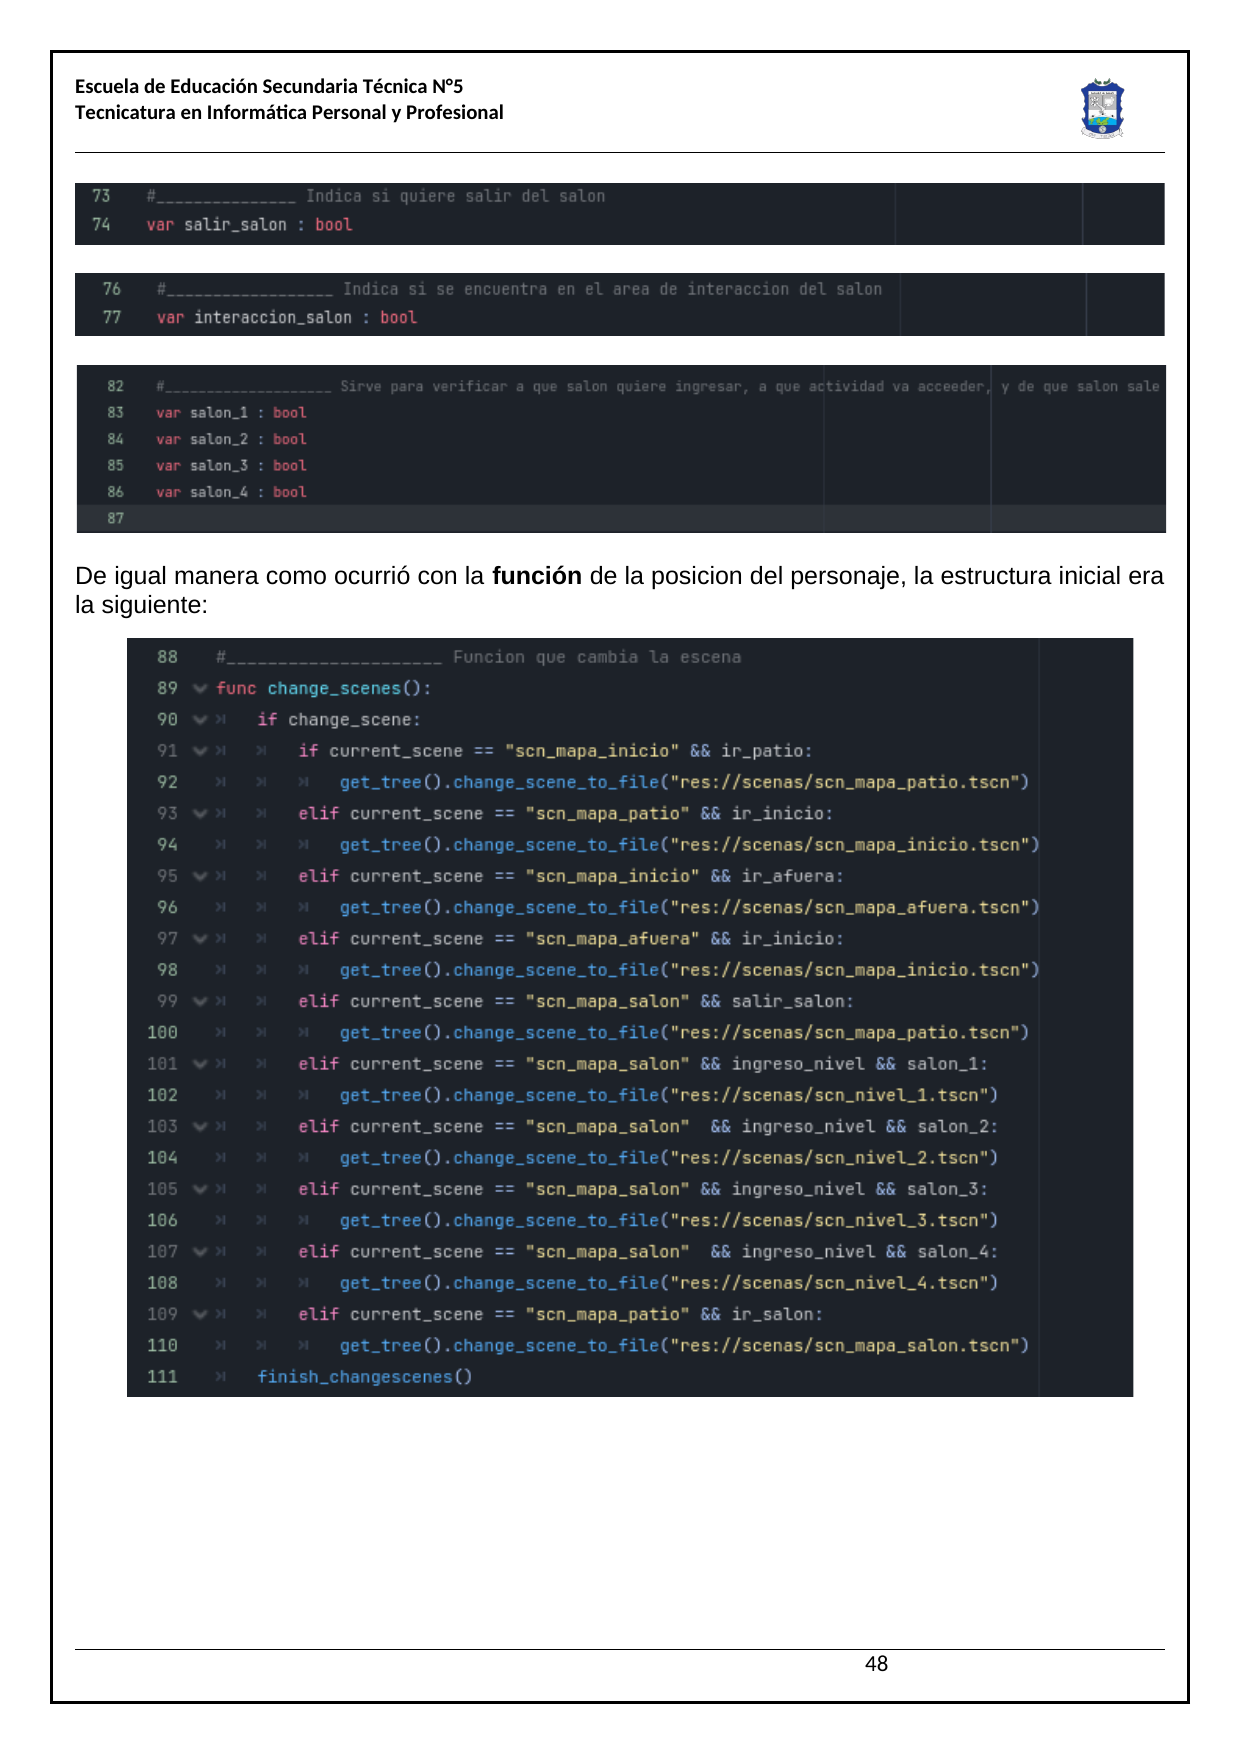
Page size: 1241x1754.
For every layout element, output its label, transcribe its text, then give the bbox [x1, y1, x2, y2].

list De igual manera como ocurrió con la función de la posicion del personaje, la estructura inicial era la siguiente: [75, 561, 1165, 619]
picture [75, 273, 1165, 336]
picture [76, 365, 1167, 533]
picture [127, 638, 1134, 1397]
picture [75, 183, 1165, 245]
picture [1077, 77, 1128, 139]
